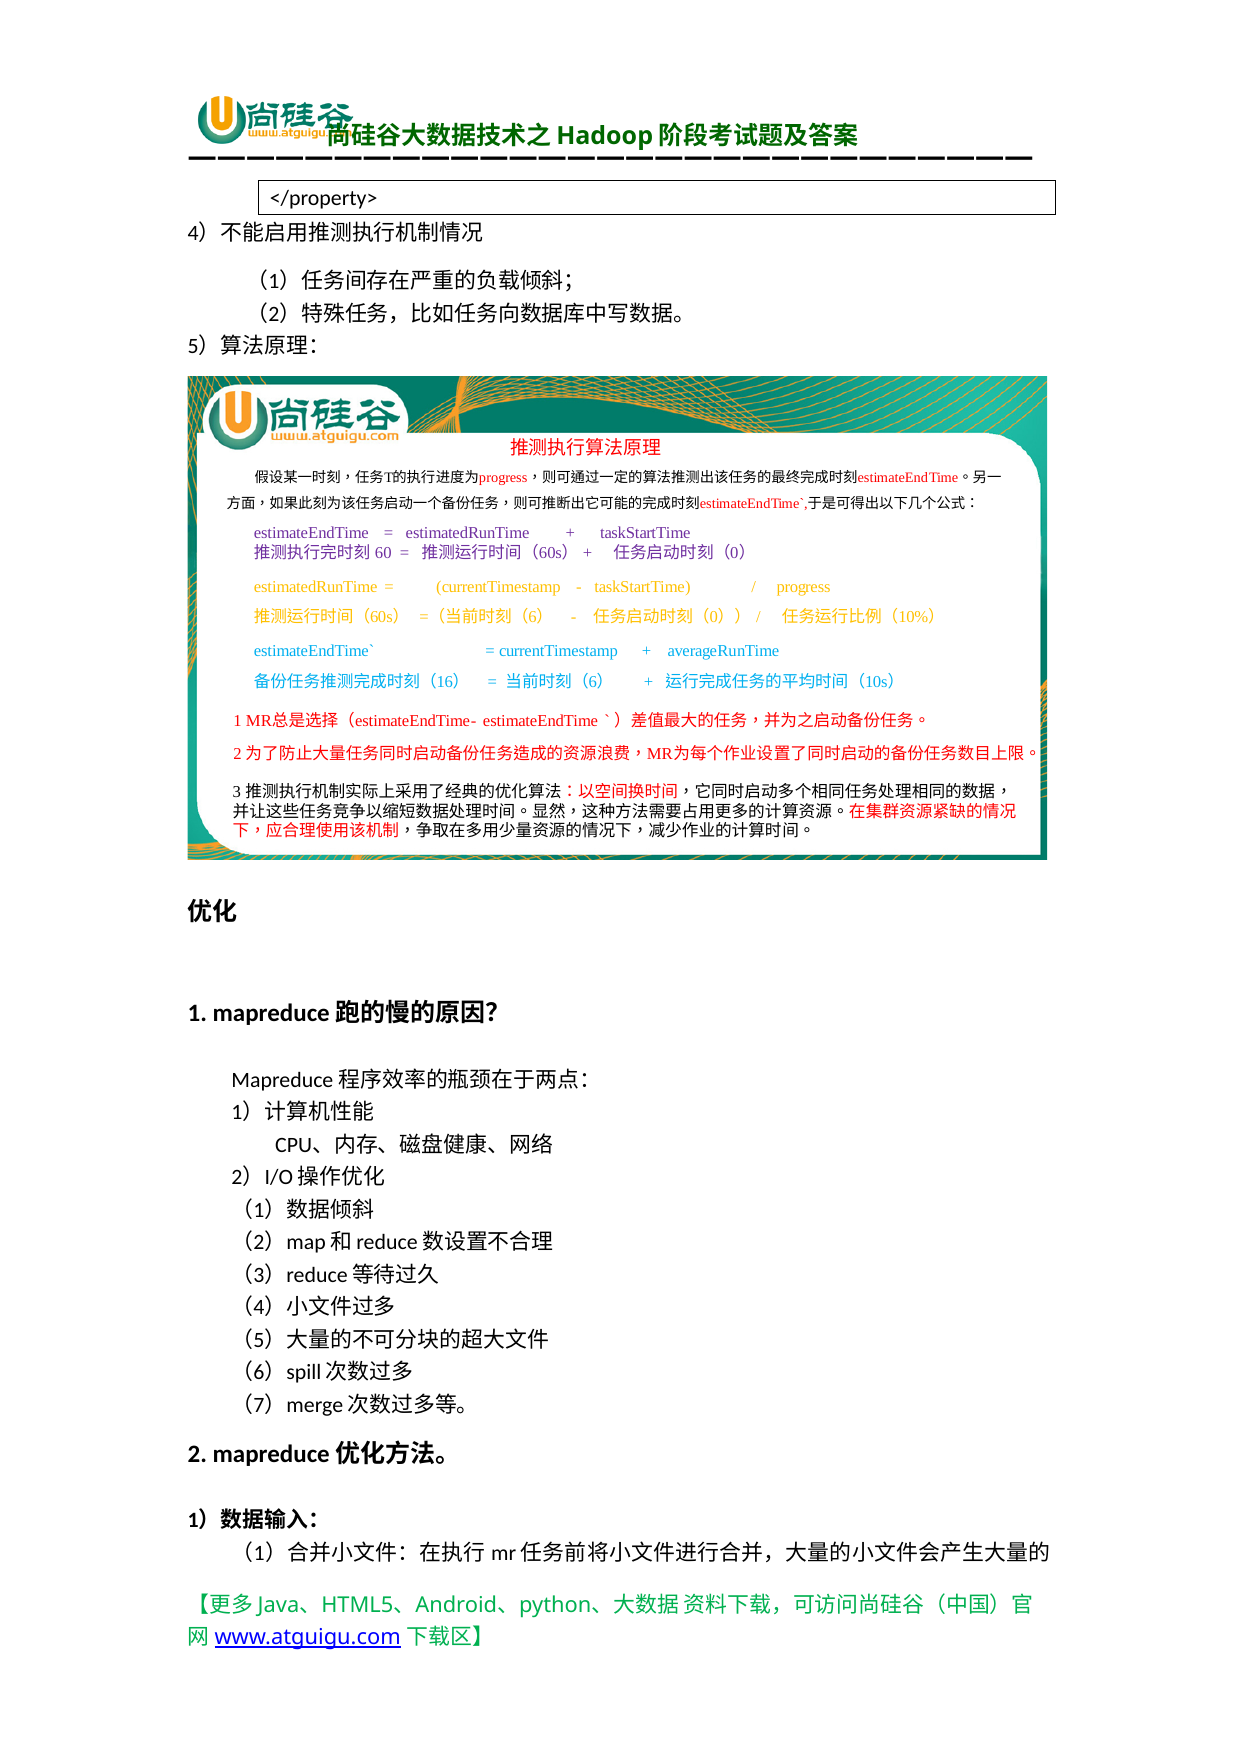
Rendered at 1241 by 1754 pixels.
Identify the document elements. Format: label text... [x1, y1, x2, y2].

text （4）小文件过多 [187, 1289, 1053, 1321]
picture [387, 674, 391, 687]
picture [668, 648, 674, 656]
picture [816, 674, 827, 683]
text 5）算法原理： [187, 328, 1053, 360]
text 2）I/O 操作优化 [187, 1159, 1053, 1191]
text （7）merge次数过多等。 [187, 1386, 1053, 1419]
picture [766, 675, 770, 688]
picture [187, 88, 372, 149]
picture [590, 648, 596, 656]
subtitle 优化 [187, 877, 1053, 942]
picture [717, 678, 723, 686]
picture [717, 645, 725, 654]
text （1）任务间存在严重的负载倾斜； [187, 263, 1053, 295]
text 1）计算机性能 [187, 1094, 1053, 1126]
picture [501, 648, 509, 654]
picture [507, 681, 519, 688]
picture [737, 648, 742, 656]
text CPU、内存、磁盘健康、网络 [187, 1126, 1053, 1159]
text （3）reduce等待过久 [187, 1256, 1053, 1289]
text （6）spill次数过多 [187, 1354, 1053, 1386]
text （2）map和reduce数设置不合理 [187, 1224, 1053, 1256]
text （1）合并小文件：在执行mr任务前将小文件进行合并，大量的小文件会产生大量的map任务，增大map任务装载次数，而任务的装载比较耗时，从而导致 mr 运行较慢。 [187, 1534, 1053, 1567]
text 4）不能启用推测执行机制情况 [187, 214, 1053, 247]
subtitle mapreduce 优化方法。 [187, 1419, 1053, 1484]
picture [519, 648, 524, 656]
picture [728, 648, 733, 656]
text （2）特殊任务，比如任务向数据库中写数据。 [187, 295, 1053, 328]
text （5）大量的不可分块的超大文件 [187, 1321, 1053, 1354]
picture [391, 673, 402, 686]
picture [546, 673, 554, 686]
subtitle mapreduce 跑的慢的原因？ [187, 978, 1053, 1043]
text Mapreduce 程序效率的瓶颈在于两点： [187, 1061, 1053, 1094]
picture [783, 674, 796, 680]
picture [372, 678, 378, 686]
text （1）数据倾斜 [187, 1191, 1053, 1224]
text 1）数据输入： [187, 1502, 1053, 1534]
